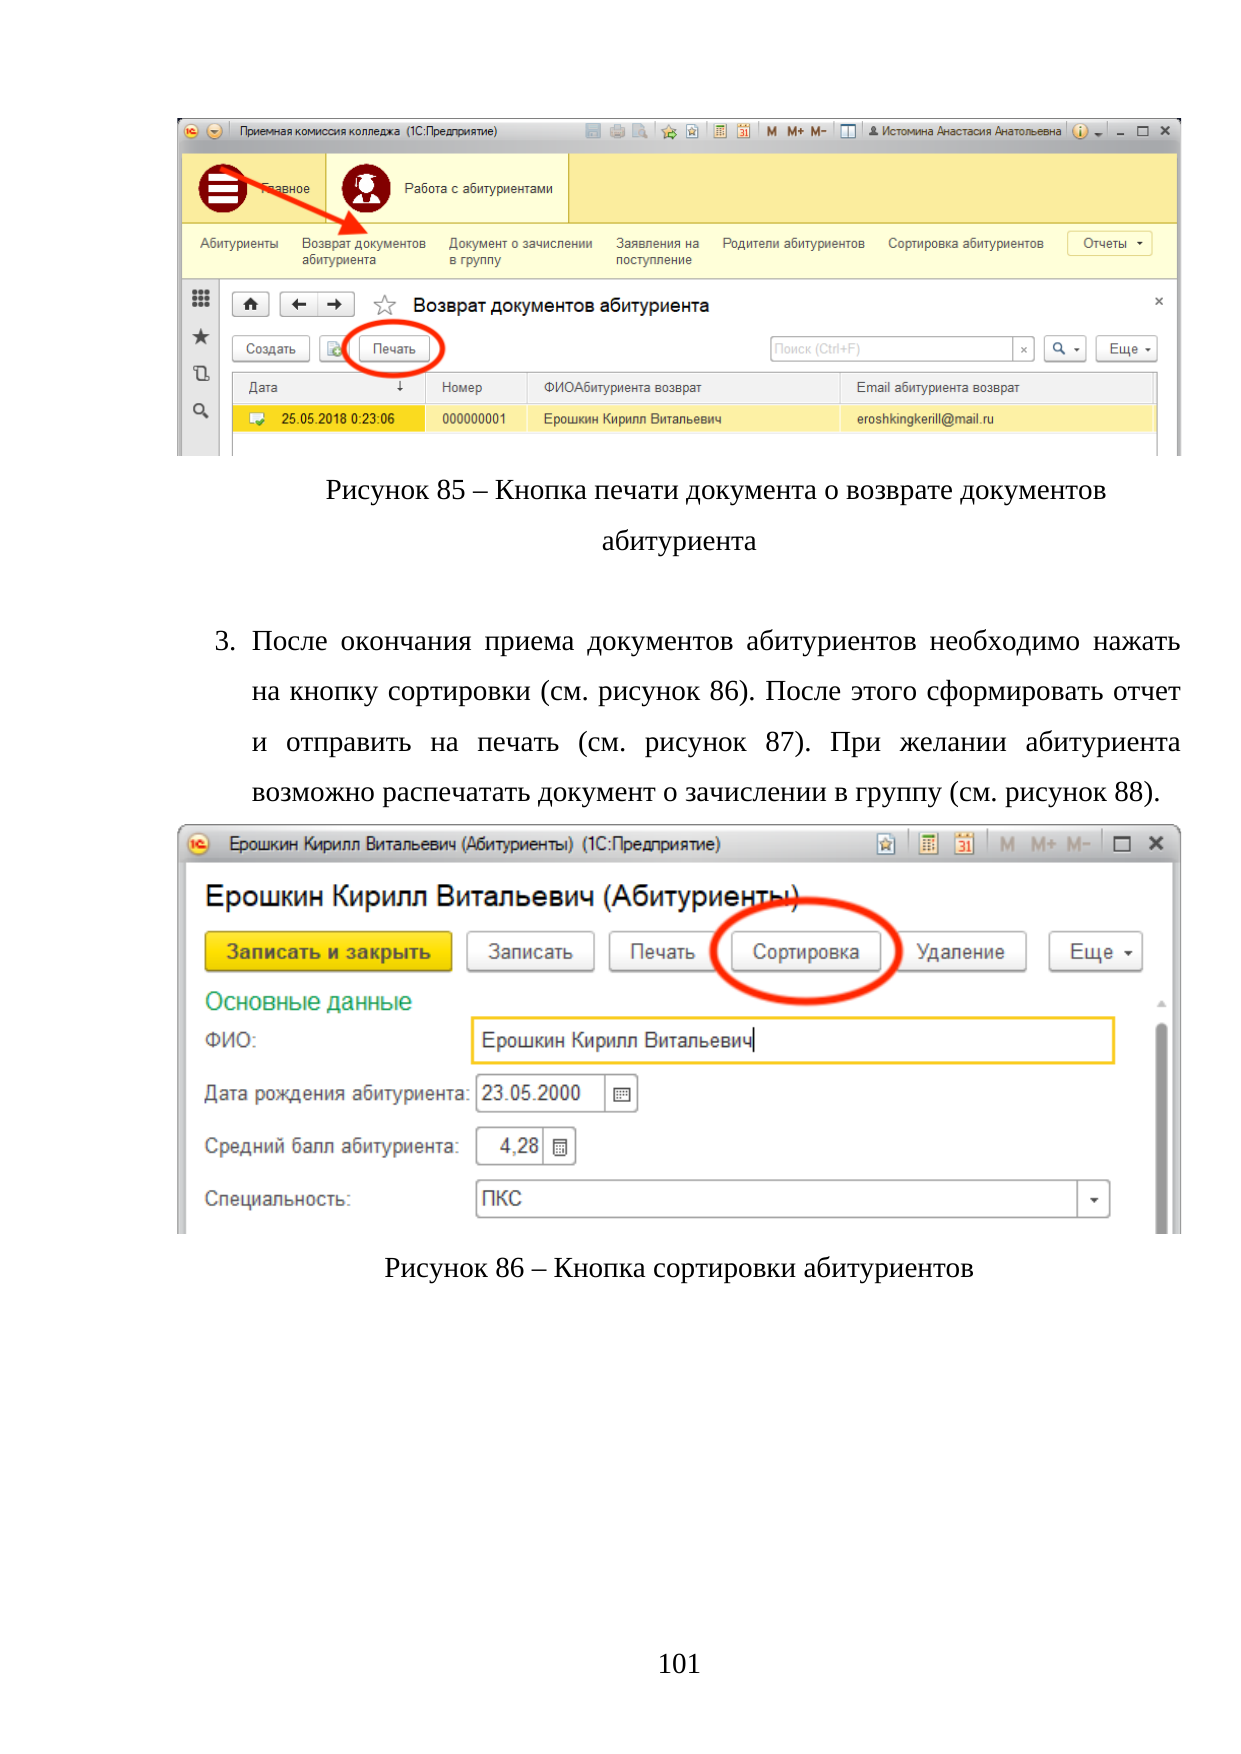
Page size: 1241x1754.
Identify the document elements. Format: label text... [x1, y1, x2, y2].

text Рисунок 86 – Кнопка сортировки абитуриентов [177, 1250, 1181, 1284]
picture [177, 118, 1182, 456]
list После окончания приема документов абитуриентов необходимо нажать на кнопку сортировки (см. рисунок 86). После этого сформировать отчет и отправить на печать (см. рисунок 87). При желании абитуриента возможно распечатать документ о зачислении в группу (см. рисунок 88). [214, 623, 1181, 808]
picture [177, 824, 1182, 1234]
text Рисунок 85 – Кнопка печати документа о возврате документов абитуриента [177, 472, 1181, 556]
